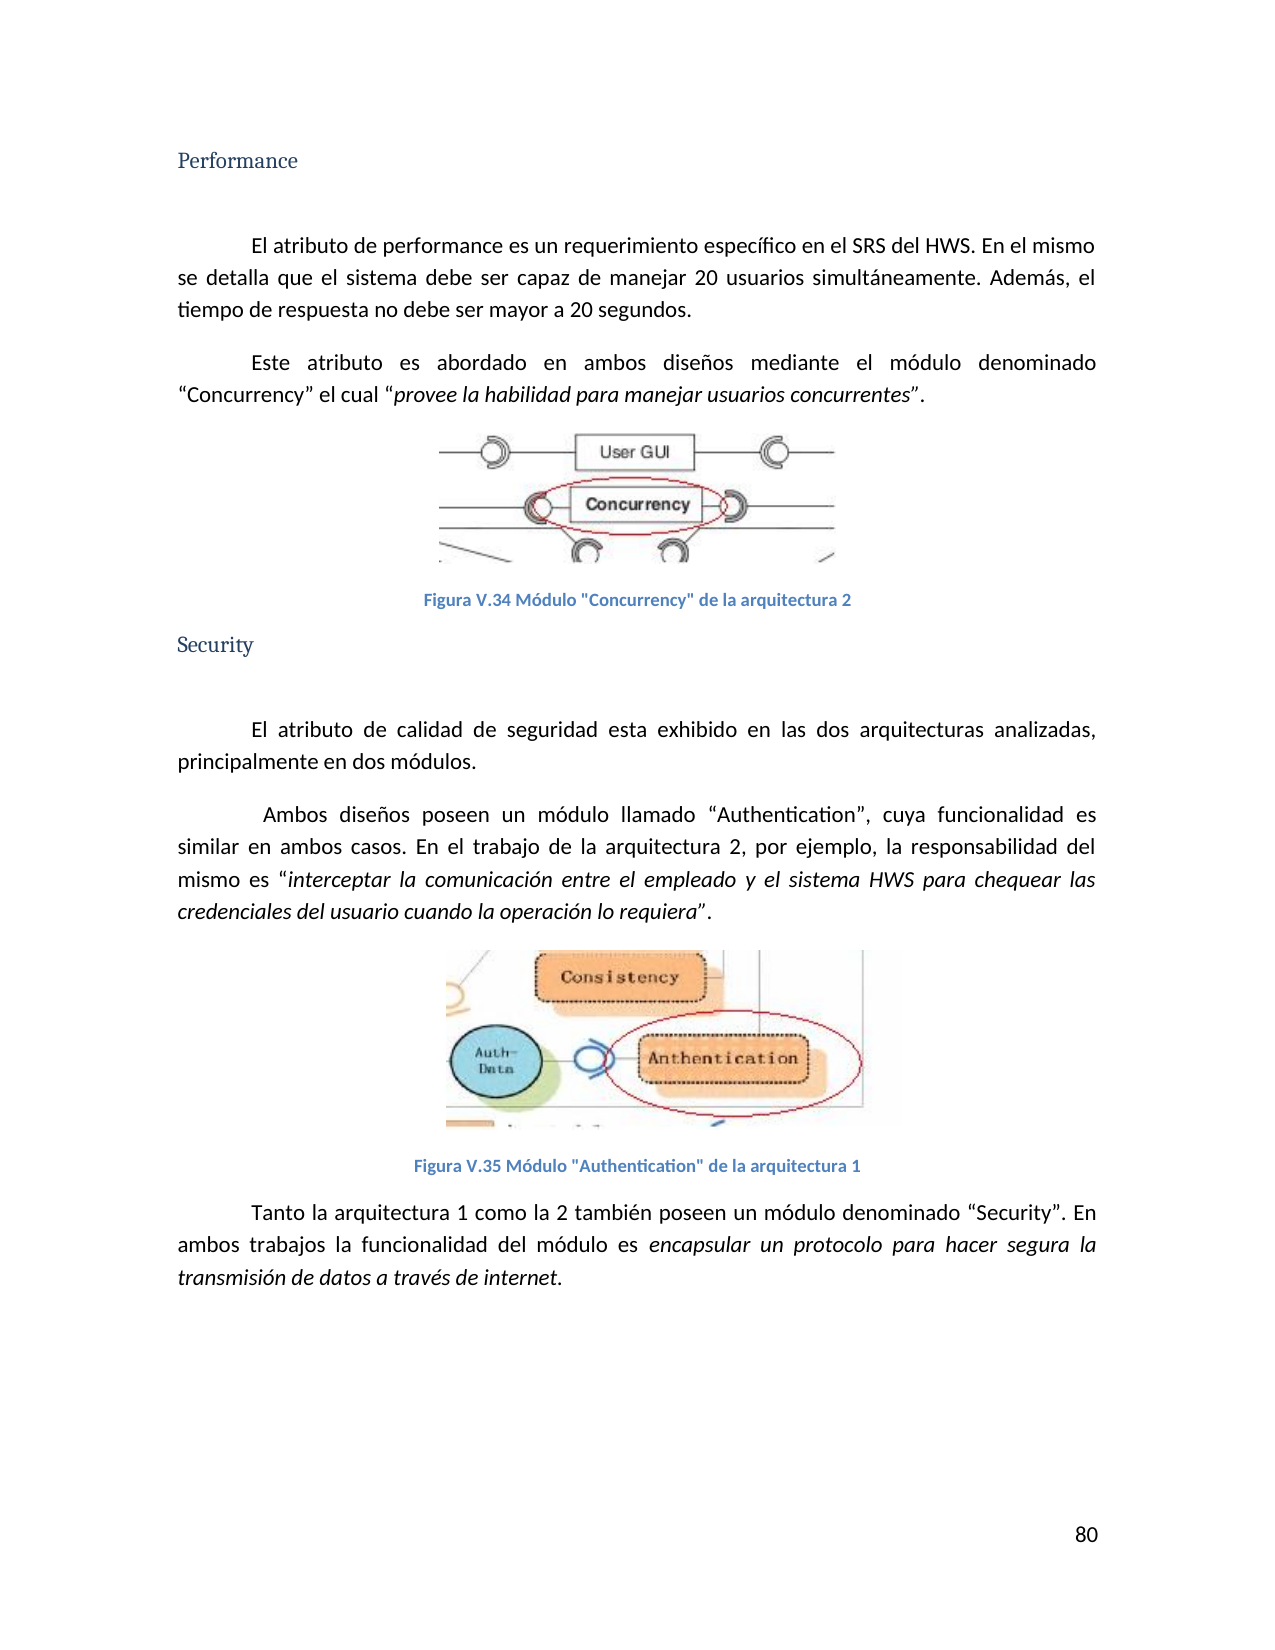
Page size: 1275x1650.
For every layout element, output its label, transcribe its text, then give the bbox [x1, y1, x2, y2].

text Tanto la arquitectura 1 como la 2 también poseen un módulo denominado “Security”. En ambos trabajos la funcionalidad del módulo es encapsular un protocolo para hacer segura la transmisión de datos a través de internet. [177, 1198, 1098, 1291]
picture [439, 433, 836, 564]
text Ambos diseños poseen un módulo llamado “Authentication”, cuya funcionalidad es similar en ambos casos. En el trabajo de la arquitectura 2, por ejemplo, la responsabilidad del mismo es “interceptar la comunicación entre el empleado y el sistema HWS para chequear las credenciales del usuario cuando la operación lo requiera”. [177, 800, 1098, 925]
picture [446, 950, 903, 1130]
subtitle Performance [177, 148, 1098, 174]
text Este atributo es abordado en ambos diseños mediante el módulo denominado “Concurrency” el cual “provee la habilidad para manejar usuarios concurrentes”. [177, 348, 1098, 408]
subtitle Security [177, 632, 1098, 658]
text El atributo de calidad de seguridad esta exhibido en las dos arquitecturas analizadas, principalmente en dos módulos. [177, 715, 1098, 775]
text El atributo de performance es un requerimiento específico en el SRS del HWS. En el mismo se detalla que el sistema debe ser capaz de manejar 20 usuarios simultáneamente. Además, el tiempo de respuesta no debe ser mayor a 20 segundos. [177, 231, 1098, 323]
